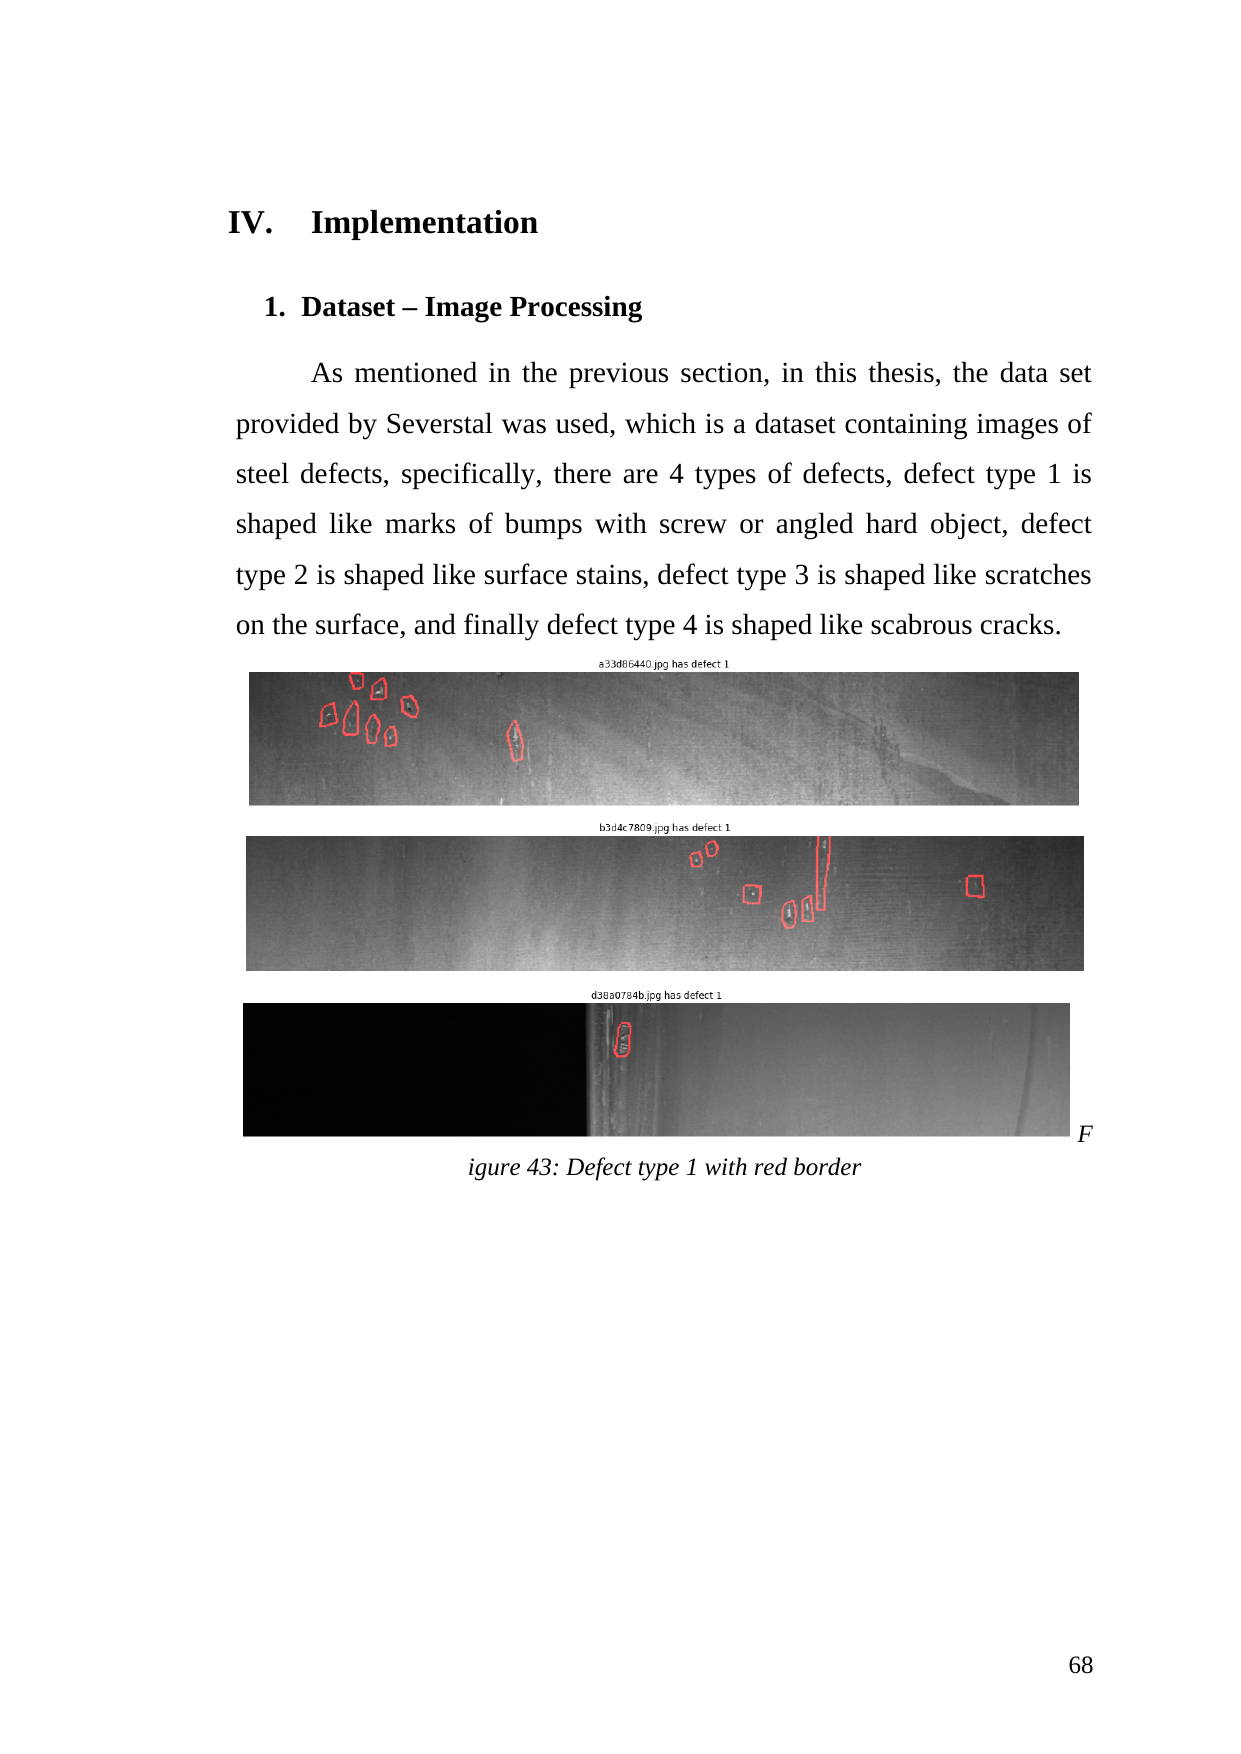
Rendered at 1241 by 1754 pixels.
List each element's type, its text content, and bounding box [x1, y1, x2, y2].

picture [241, 657, 1088, 812]
picture [236, 982, 1078, 1143]
text As mentioned in the previous section, in this thesis, the data set provided by Severstal was used, which is a dataset containing images of steel defects, specifically, there are 4 types of defects, defect type 1 is shaped like marks of bumps with screw or angled hard object, defect type 2 is shaped like surface stains, defect type 3 is shaped like scratches on the surface, and finally defect type 4 is shaped like scabrous cracks. [236, 356, 1093, 641]
picture [237, 816, 1091, 979]
subtitle Implementation [273, 202, 1093, 240]
subtitle Dataset – Image Processing [264, 289, 1093, 322]
